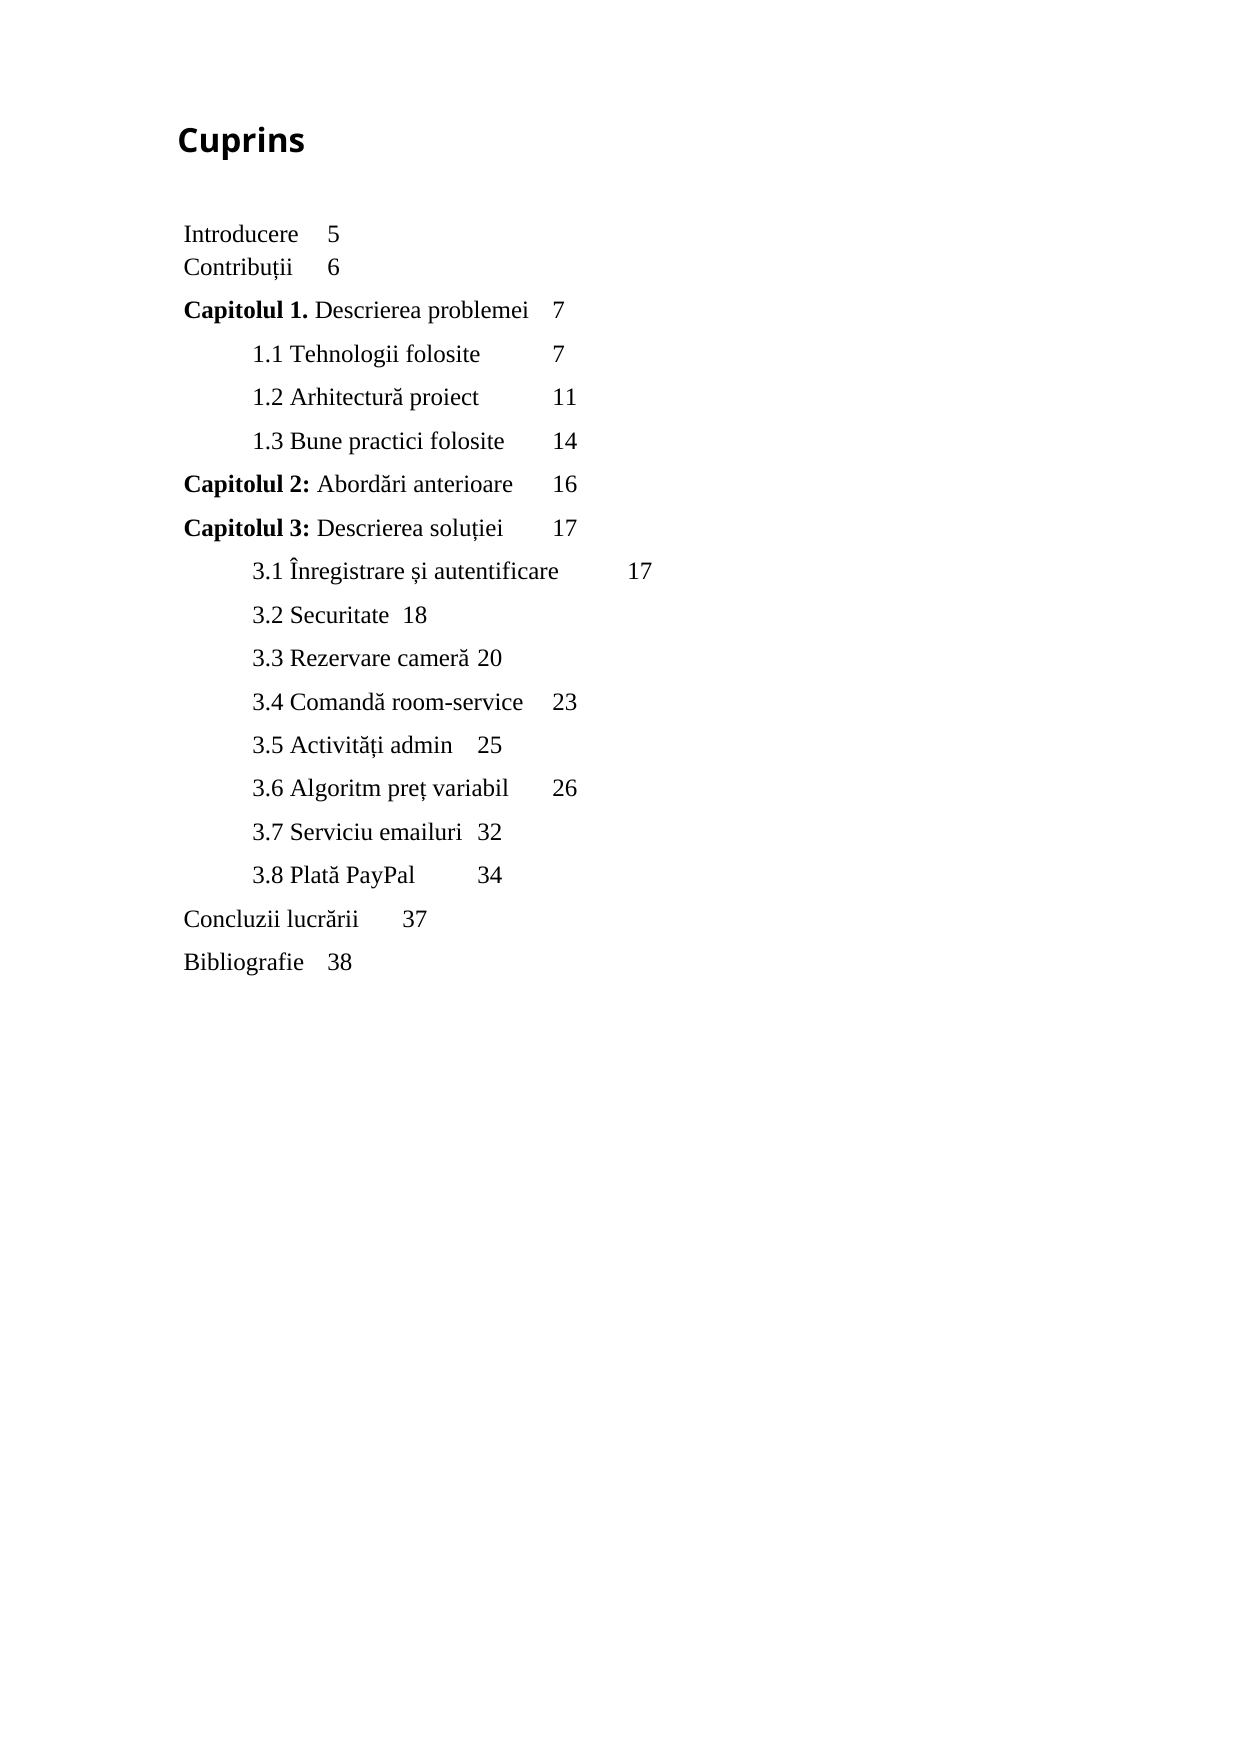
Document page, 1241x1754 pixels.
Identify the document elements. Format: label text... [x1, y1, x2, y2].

text Cuprins [177, 117, 1123, 162]
